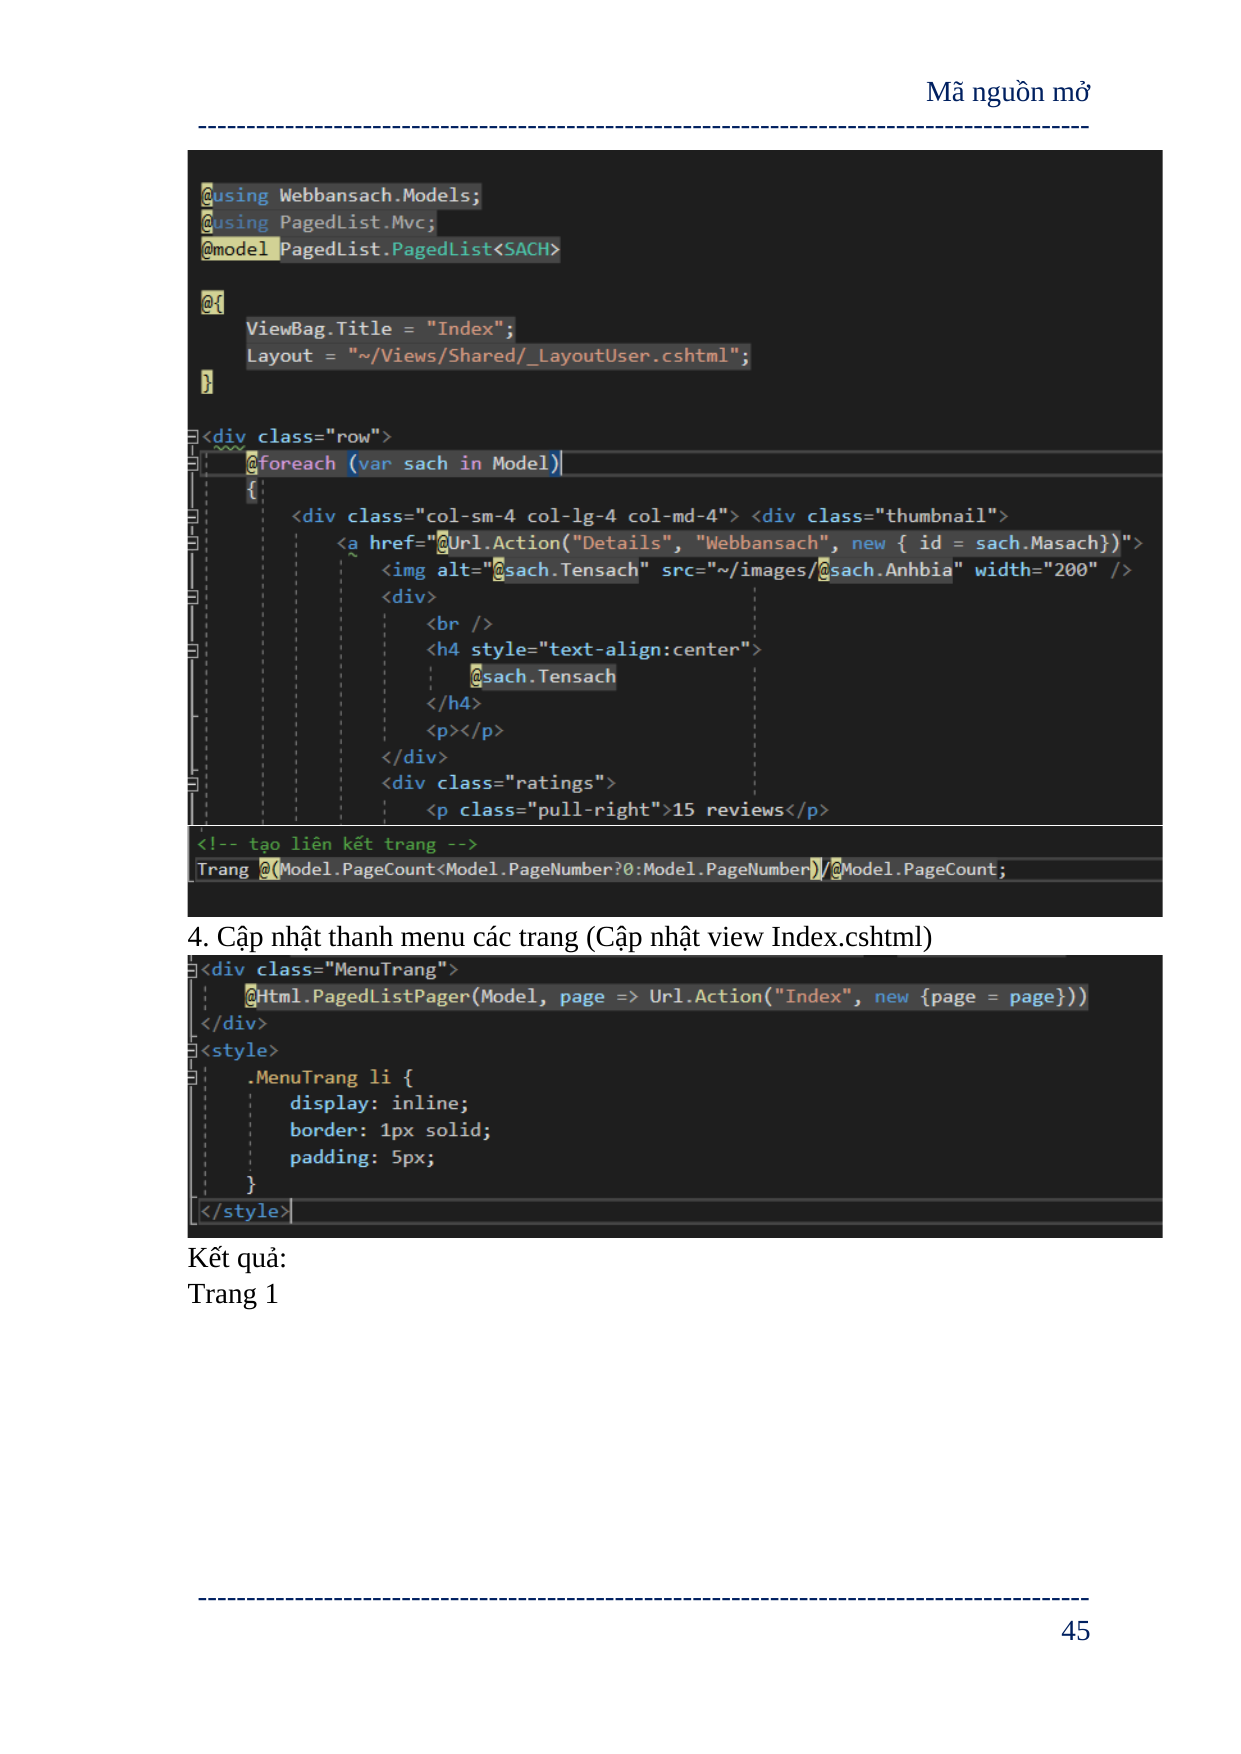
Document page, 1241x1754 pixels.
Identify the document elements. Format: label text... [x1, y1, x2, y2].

text Trang 1 [187, 1277, 1090, 1310]
text 4. Cập nhật thanh menu các trang (Cập nhật view Index.cshtml) [187, 919, 1090, 953]
picture [187, 150, 1163, 825]
picture [187, 955, 1163, 1238]
text Kết quả: [187, 1241, 1090, 1274]
picture [187, 826, 1163, 917]
